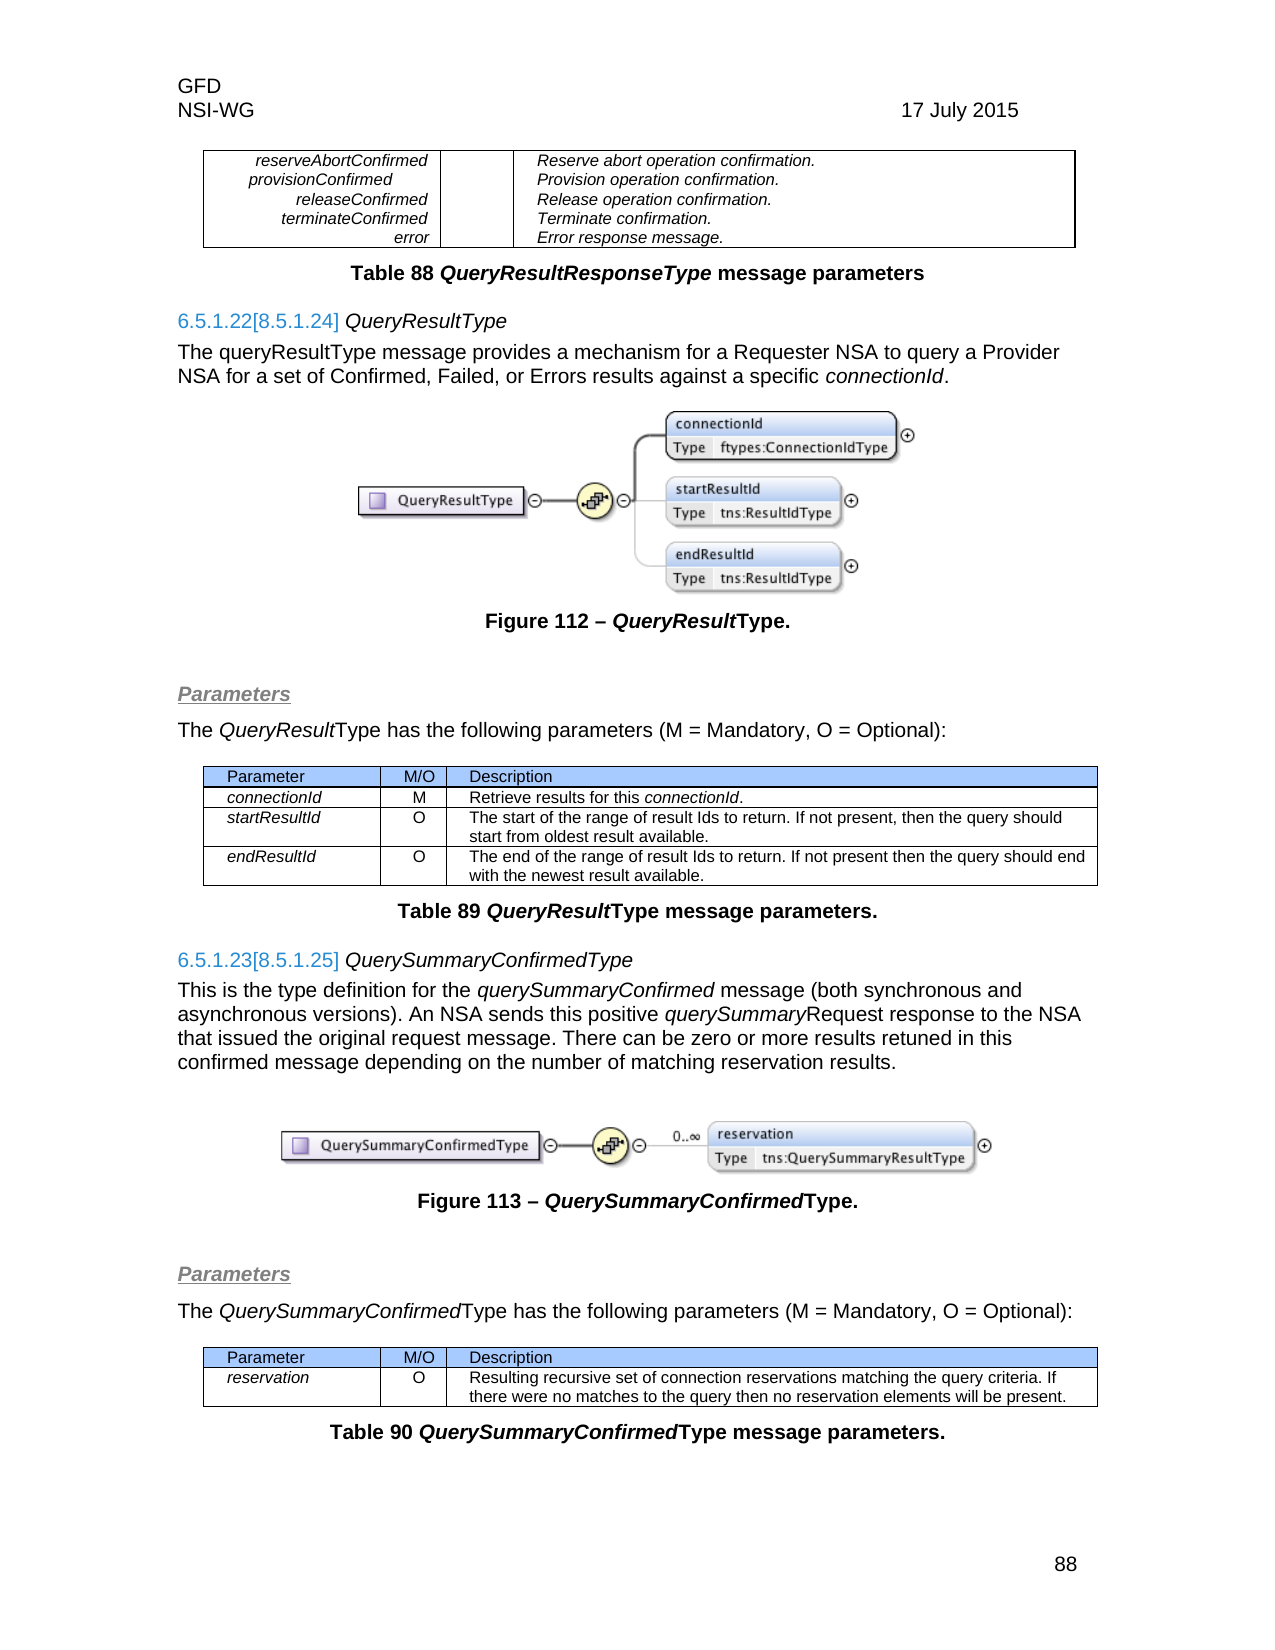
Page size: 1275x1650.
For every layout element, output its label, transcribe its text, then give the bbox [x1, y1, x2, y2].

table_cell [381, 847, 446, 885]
text Figure 112 – QueryResultType. [177, 609, 1098, 633]
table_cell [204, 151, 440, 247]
text Table 88 QueryResultResponseType message parameters [177, 260, 1098, 284]
subtitle QueryResultType [177, 309, 1098, 333]
picture [358, 411, 917, 597]
picture [281, 1121, 994, 1177]
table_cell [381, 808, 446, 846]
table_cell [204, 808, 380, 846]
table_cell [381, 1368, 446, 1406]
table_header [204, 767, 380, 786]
text This is the type definition for the querySummaryConfirmed message (both synchronous and asynchronous versions). An NSA sends this positive querySummaryRequest response to the NSA that issued the original request message. There can be zero or more results retuned in this confirmed message depending on the number of matching reservation results. [177, 978, 1098, 1074]
subtitle QuerySummaryConfirmedType [177, 948, 1098, 972]
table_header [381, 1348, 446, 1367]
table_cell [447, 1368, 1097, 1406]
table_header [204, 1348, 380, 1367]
text The queryResultType message provides a mechanism for a Requester NSA to query a Provider NSA for a set of Confirmed, Failed, or Errors results against a specific connectionId. [177, 339, 1098, 387]
text Table 89 QueryResultType message parameters. [177, 899, 1098, 923]
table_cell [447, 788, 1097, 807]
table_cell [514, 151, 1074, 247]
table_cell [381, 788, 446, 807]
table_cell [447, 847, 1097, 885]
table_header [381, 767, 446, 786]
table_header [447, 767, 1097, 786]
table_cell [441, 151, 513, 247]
text Table 90 QuerySummaryConfirmedType message parameters. [177, 1420, 1098, 1444]
text Figure 113 – QuerySummaryConfirmedType. [177, 1189, 1098, 1213]
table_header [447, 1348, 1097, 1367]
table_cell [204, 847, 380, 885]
text Parameters [177, 1262, 1098, 1286]
text The QueryResultType has the following parameters (M = Mandatory, O = Optional): [177, 718, 1098, 742]
text Parameters [177, 682, 1098, 706]
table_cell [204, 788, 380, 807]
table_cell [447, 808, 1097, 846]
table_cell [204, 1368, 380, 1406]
text The QuerySummaryConfirmedType has the following parameters (M = Mandatory, O = Optional): [177, 1299, 1098, 1323]
